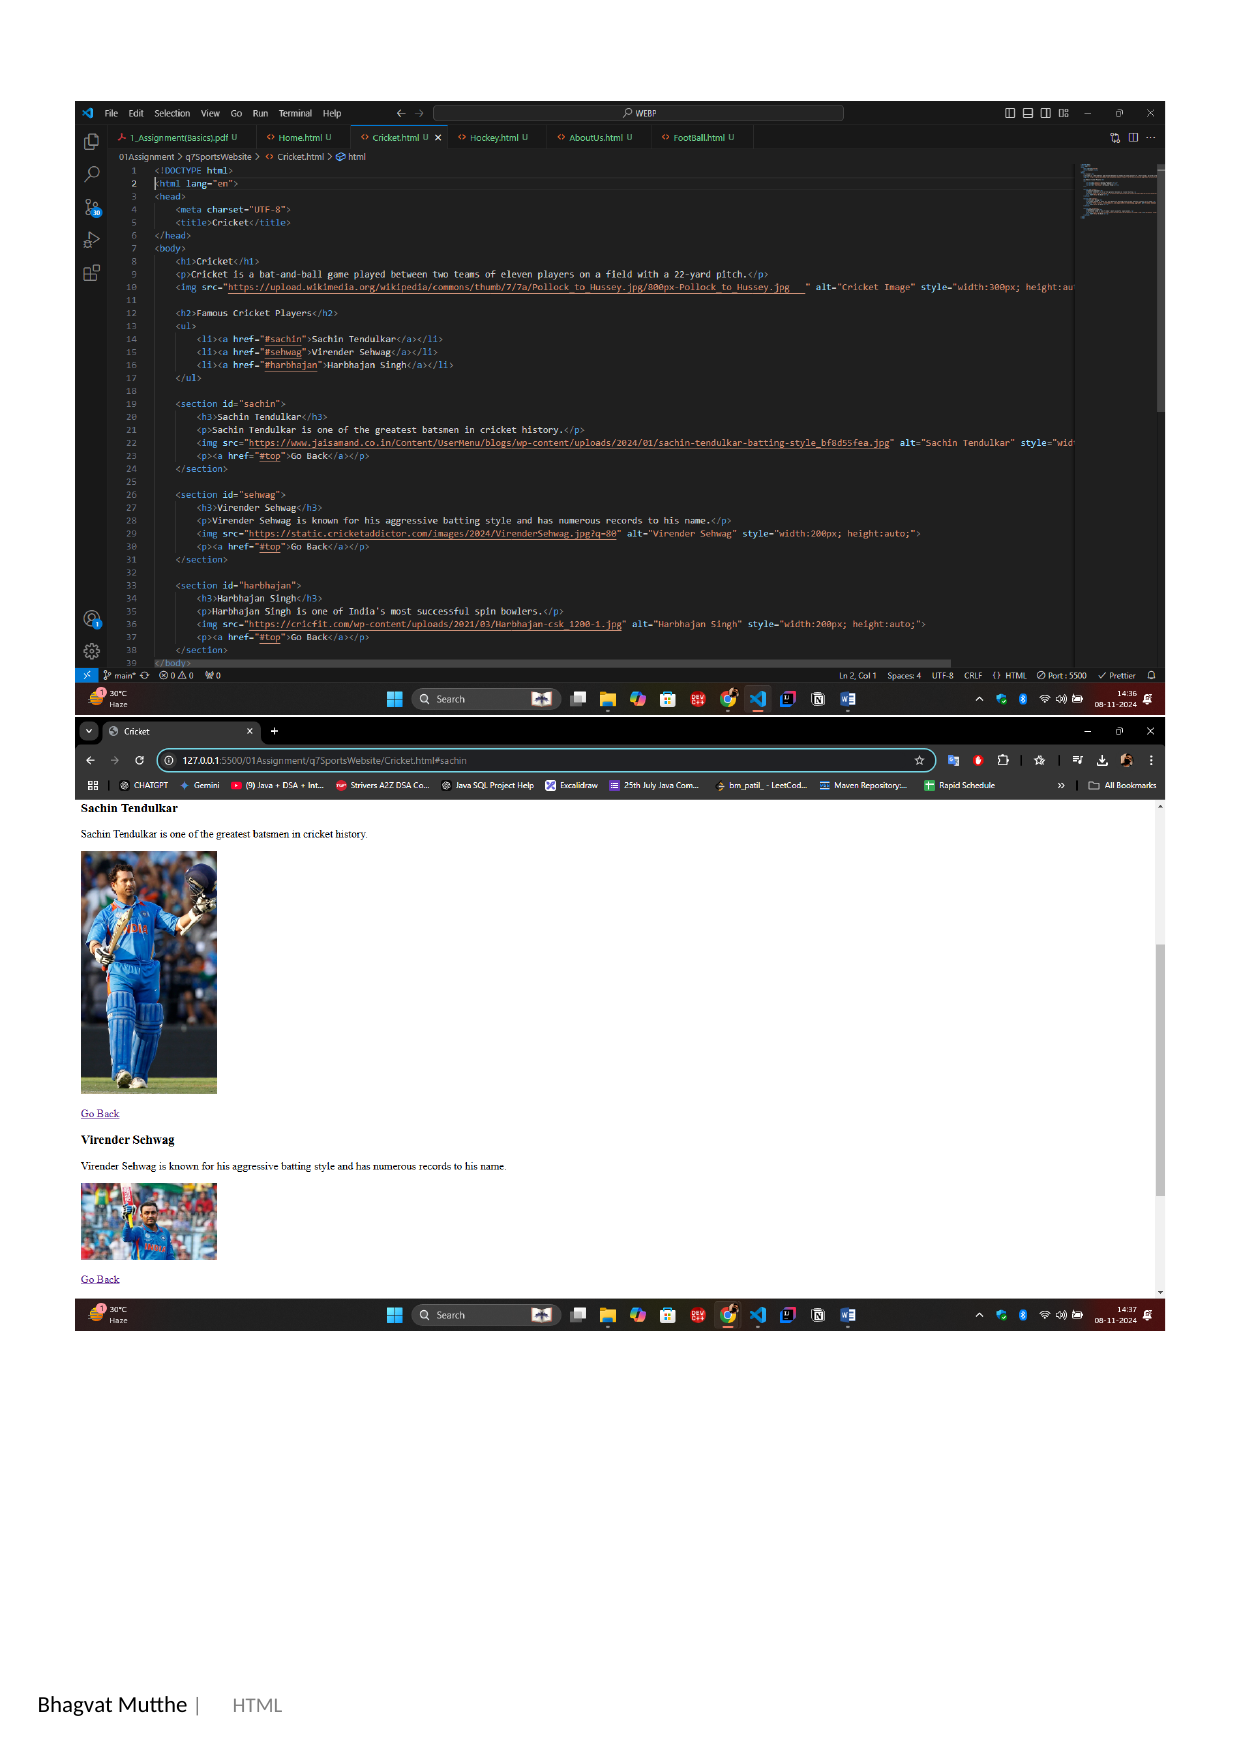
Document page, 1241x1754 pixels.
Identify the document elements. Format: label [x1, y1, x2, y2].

picture [75, 101, 1166, 715]
picture [75, 717, 1166, 1331]
